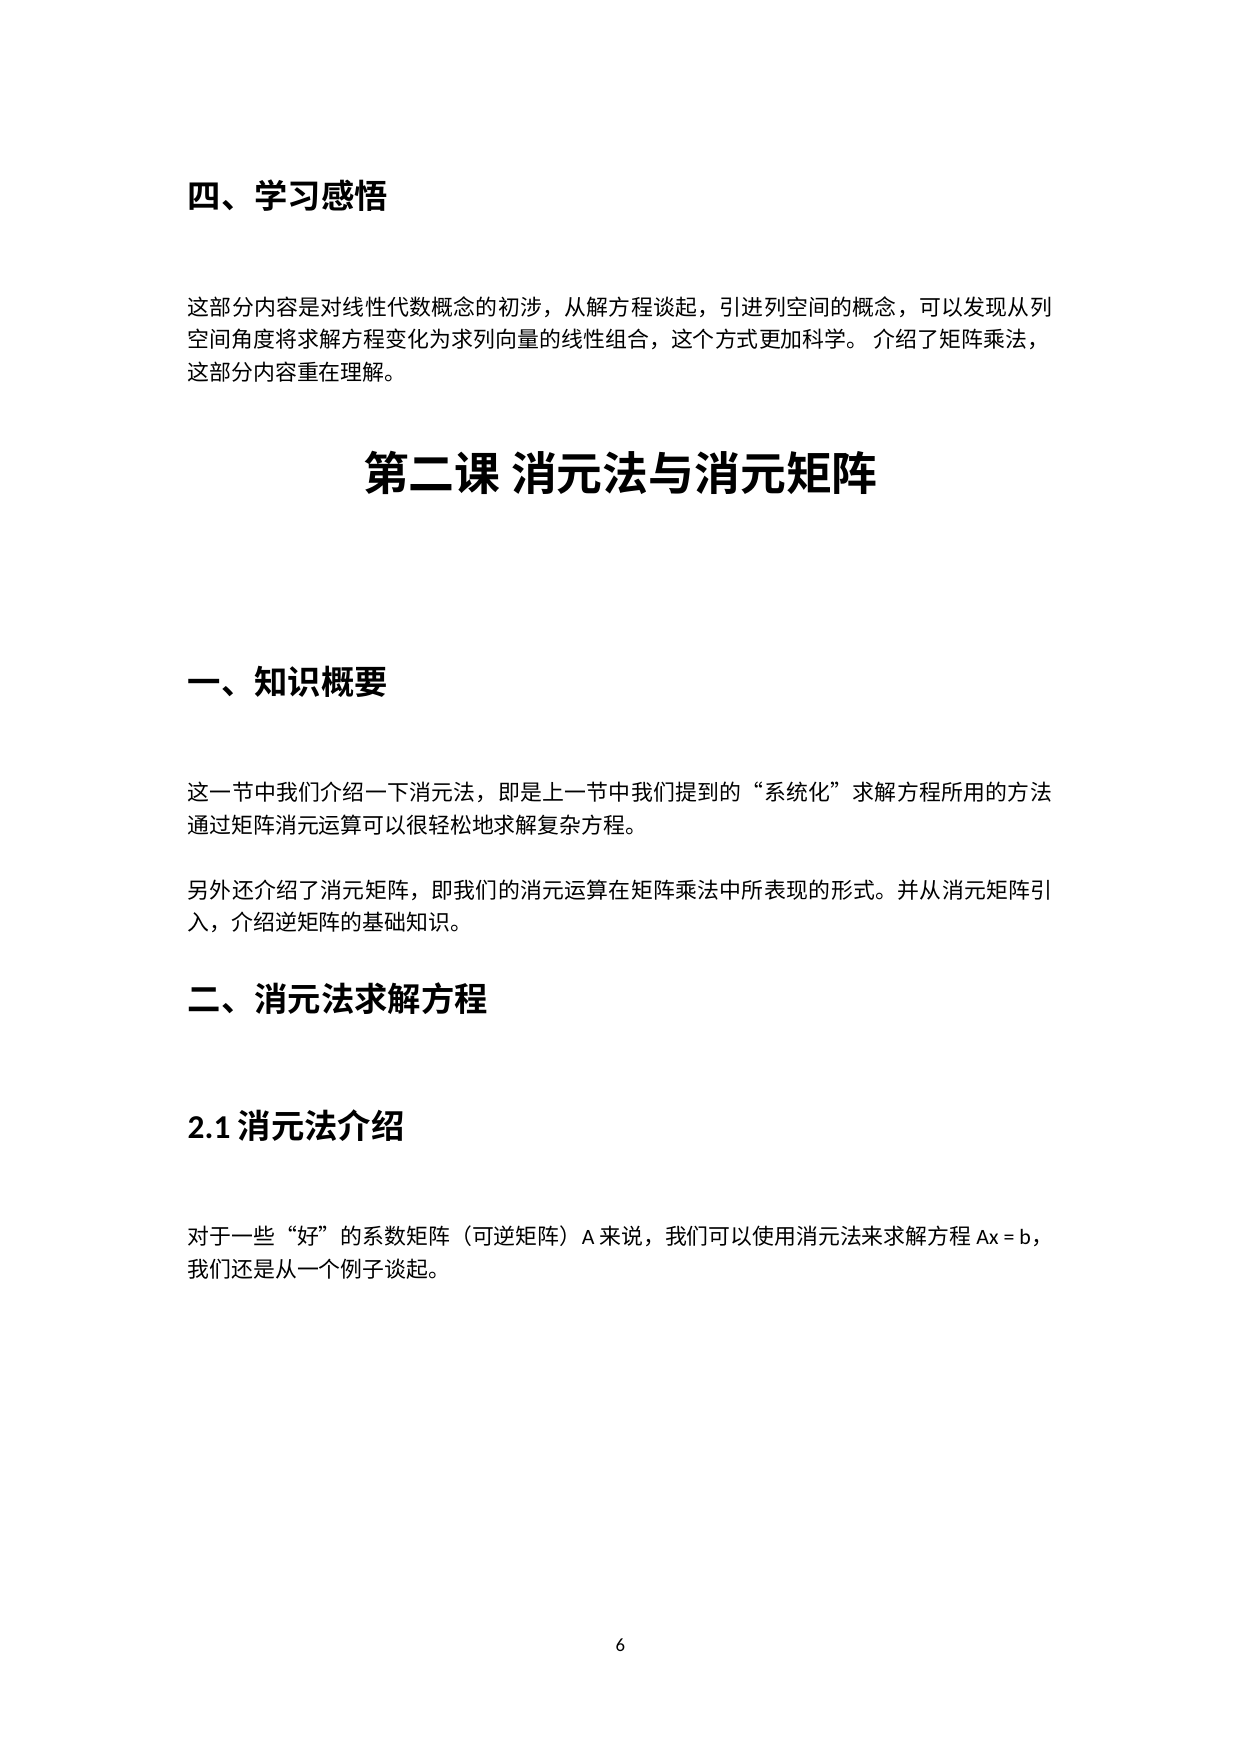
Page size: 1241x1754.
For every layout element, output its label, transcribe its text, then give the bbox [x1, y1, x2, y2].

subtitle 四、学习感悟 [187, 162, 1053, 227]
text 这一节中我们介绍一下消元法，即是上一节中我们提到的“系统化”求解方程所用的方法，通过矩阵消元运算可以很轻松地求解复杂方程。 [187, 775, 1053, 840]
subtitle 一、知识概要 [187, 647, 1053, 712]
text 这部分内容是对线性代数概念的初涉，从解方程谈起，引进列空间的概念，可以发现从列空间角度将求解方程变化为求列向量的线性组合，这个方式更加科学。 介绍了矩阵乘法，这部分内容重在理解。 [187, 289, 1053, 387]
subtitle 2.1 消元法介绍 [187, 1091, 1053, 1156]
text 另外还介绍了消元矩阵，即我们的消元运算在矩阵乘法中所表现的形式。并从消元矩阵引入，介绍逆矩阵的基础知识。 [187, 872, 1053, 937]
text 对于一些“好”的系数矩阵（可逆矩阵）A 来说，我们可以使用消元法来求解方程 Ax = b，我们还是从一个例子谈起。 [187, 1219, 1053, 1284]
subtitle 第二课 消元法与消元矩阵 [187, 422, 1053, 519]
subtitle 二、消元法求解方程 [187, 964, 1053, 1029]
